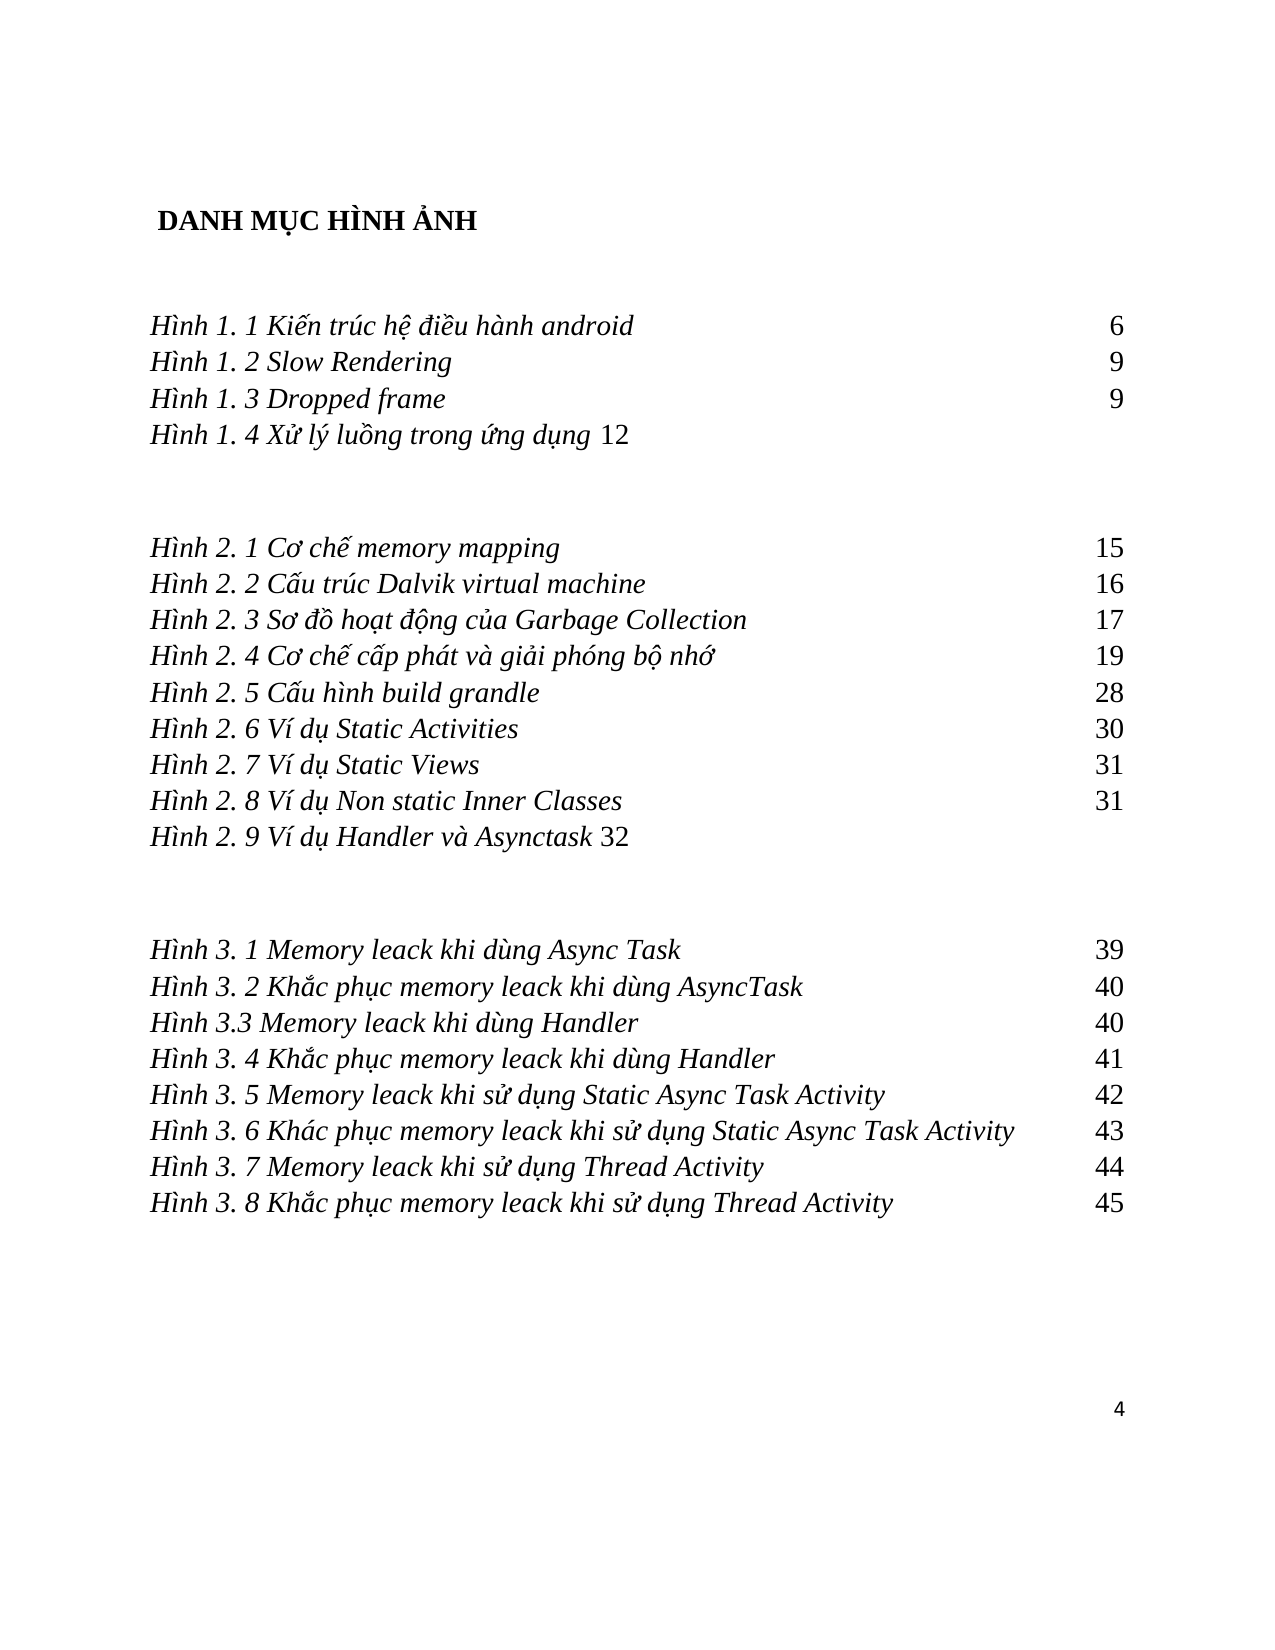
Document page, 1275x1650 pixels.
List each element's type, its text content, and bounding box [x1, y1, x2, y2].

text DANH MỤC HÌNH ẢNH [150, 203, 1125, 236]
